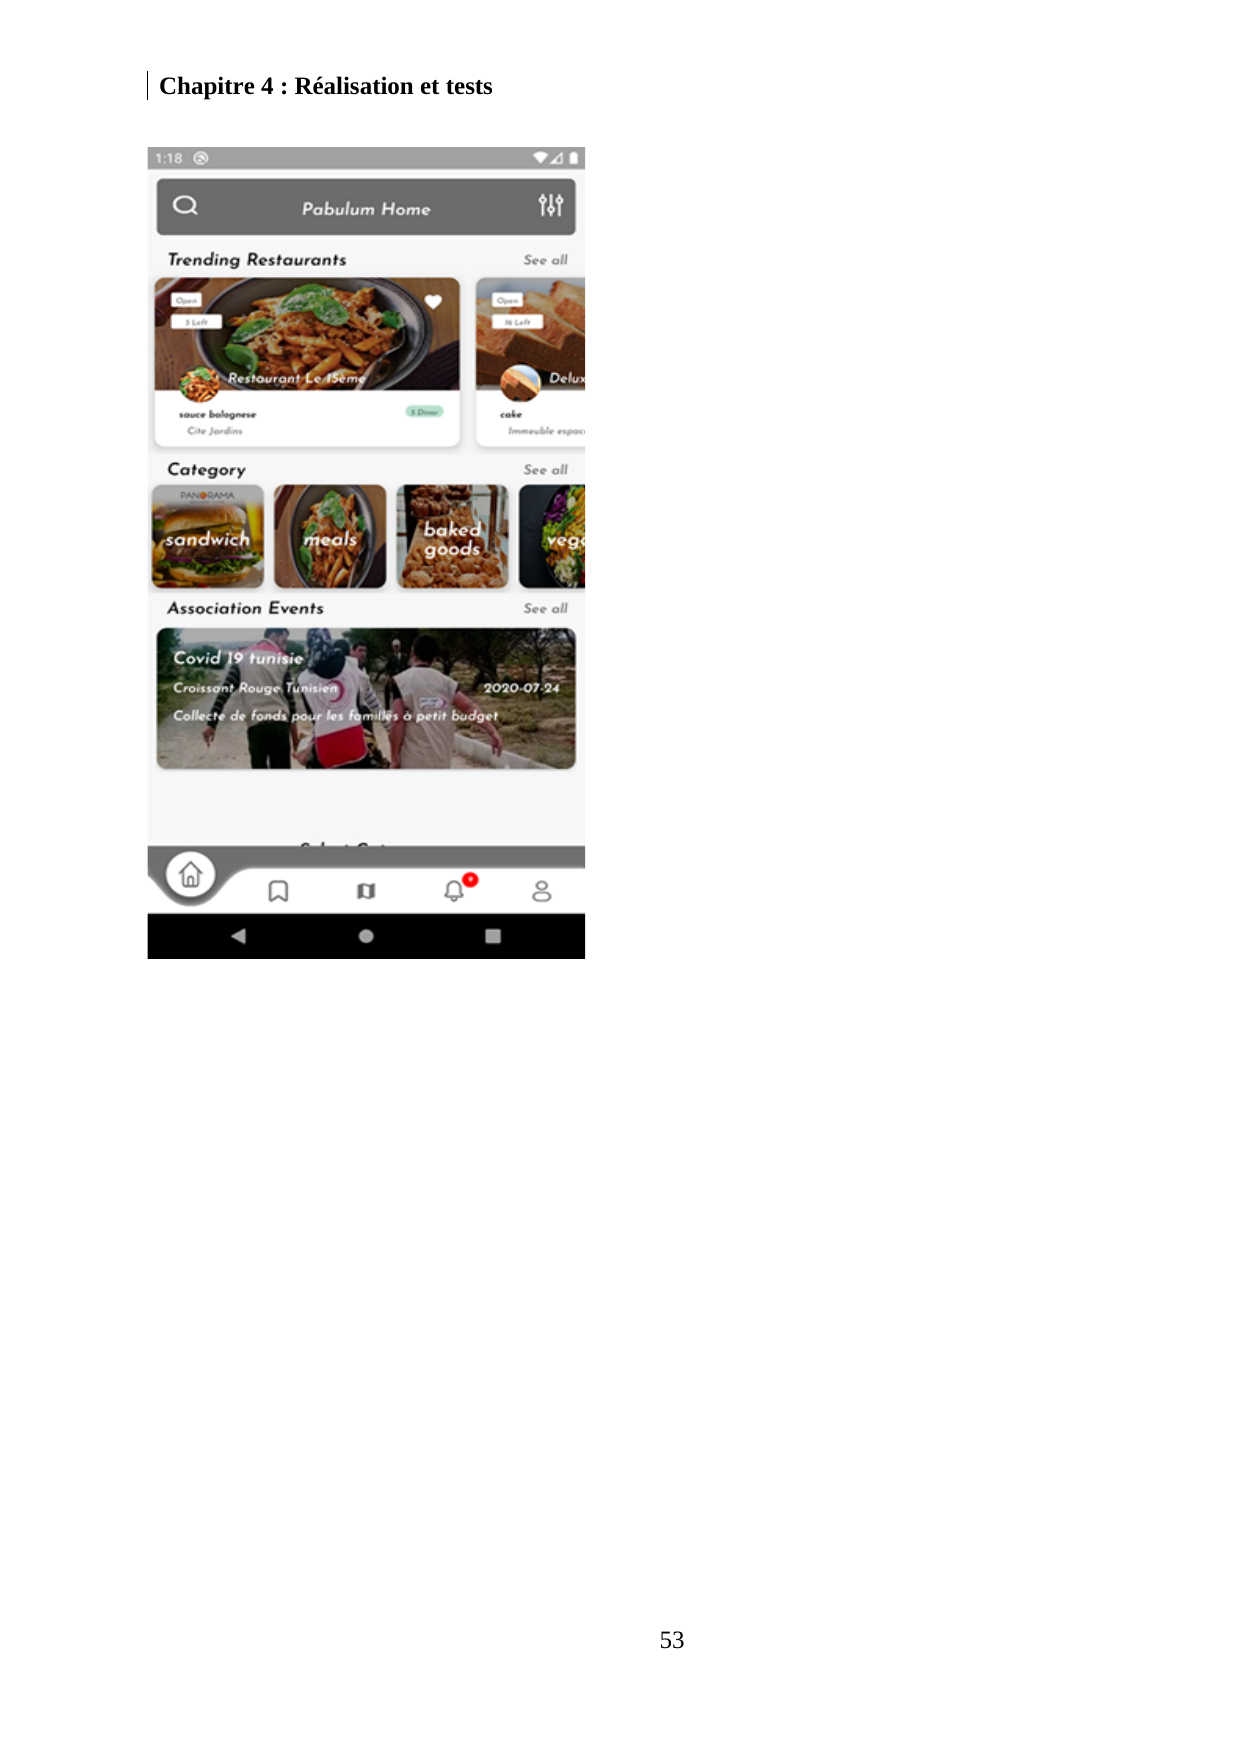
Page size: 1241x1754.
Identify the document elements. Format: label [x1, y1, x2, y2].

picture [147, 147, 586, 959]
